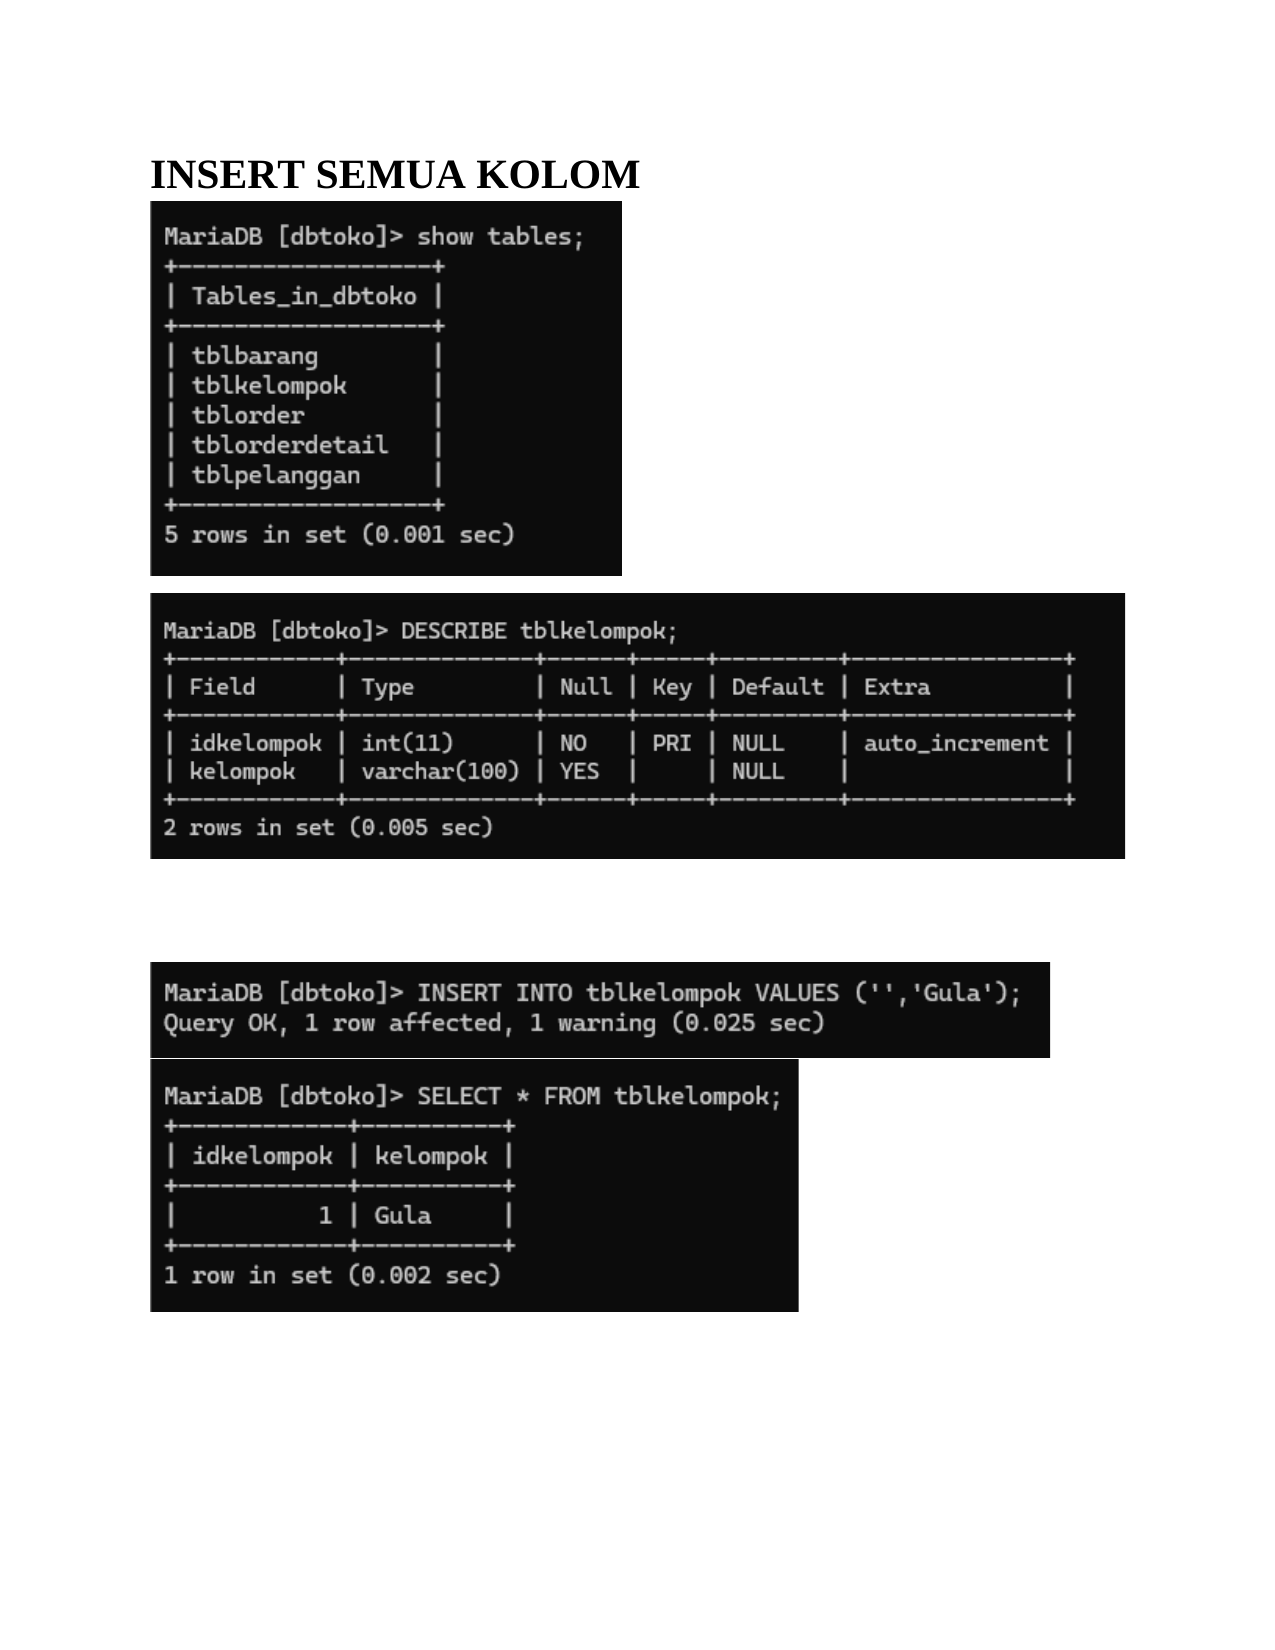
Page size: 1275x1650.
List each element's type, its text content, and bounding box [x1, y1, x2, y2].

picture [150, 201, 622, 576]
picture [150, 962, 1050, 1058]
picture [150, 593, 1125, 859]
picture [150, 1059, 799, 1312]
subtitle INSERT SEMUA KOLOM [150, 150, 1125, 198]
